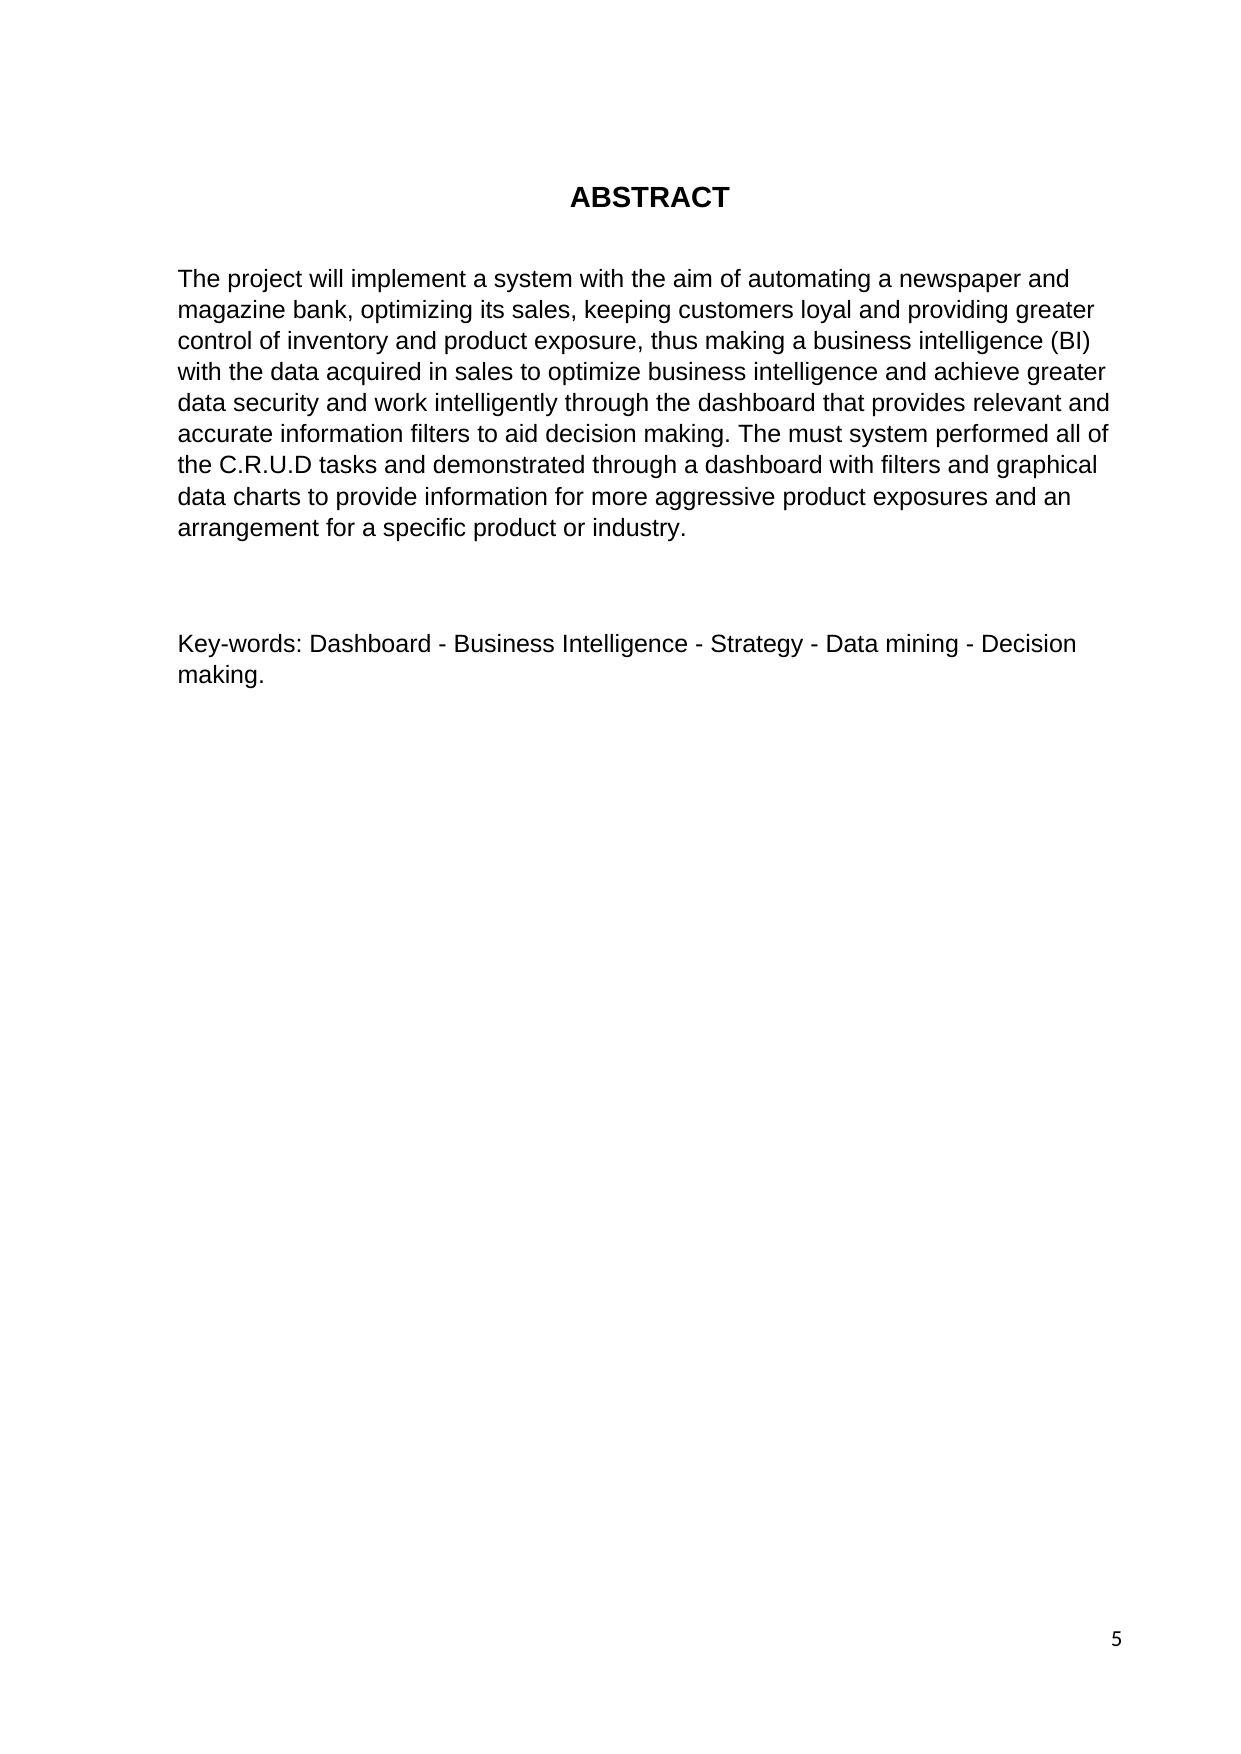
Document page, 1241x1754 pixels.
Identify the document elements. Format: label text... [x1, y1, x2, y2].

text ABSTRACT [177, 180, 1122, 214]
text Key-words: Dashboard - Business Intelligence - Strategy - Data mining - Decision making. [177, 628, 1122, 688]
text The project will implement a system with the aim of automating a newspaper and magazine bank, optimizing its sales, keeping customers loyal and providing greater control of inventory and product exposure, thus making a business intelligence (BI) with the data acquired in sales to optimize business intelligence and achieve greater data security and work intelligently through the dashboard that provides relevant and accurate information filters to aid decision making. The must system performed all of the C.R.U.D tasks and demonstrated through a dashboard with filters and graphical data charts to provide information for more aggressive product exposures and an arrangement for a specific product or industry. [177, 264, 1122, 541]
